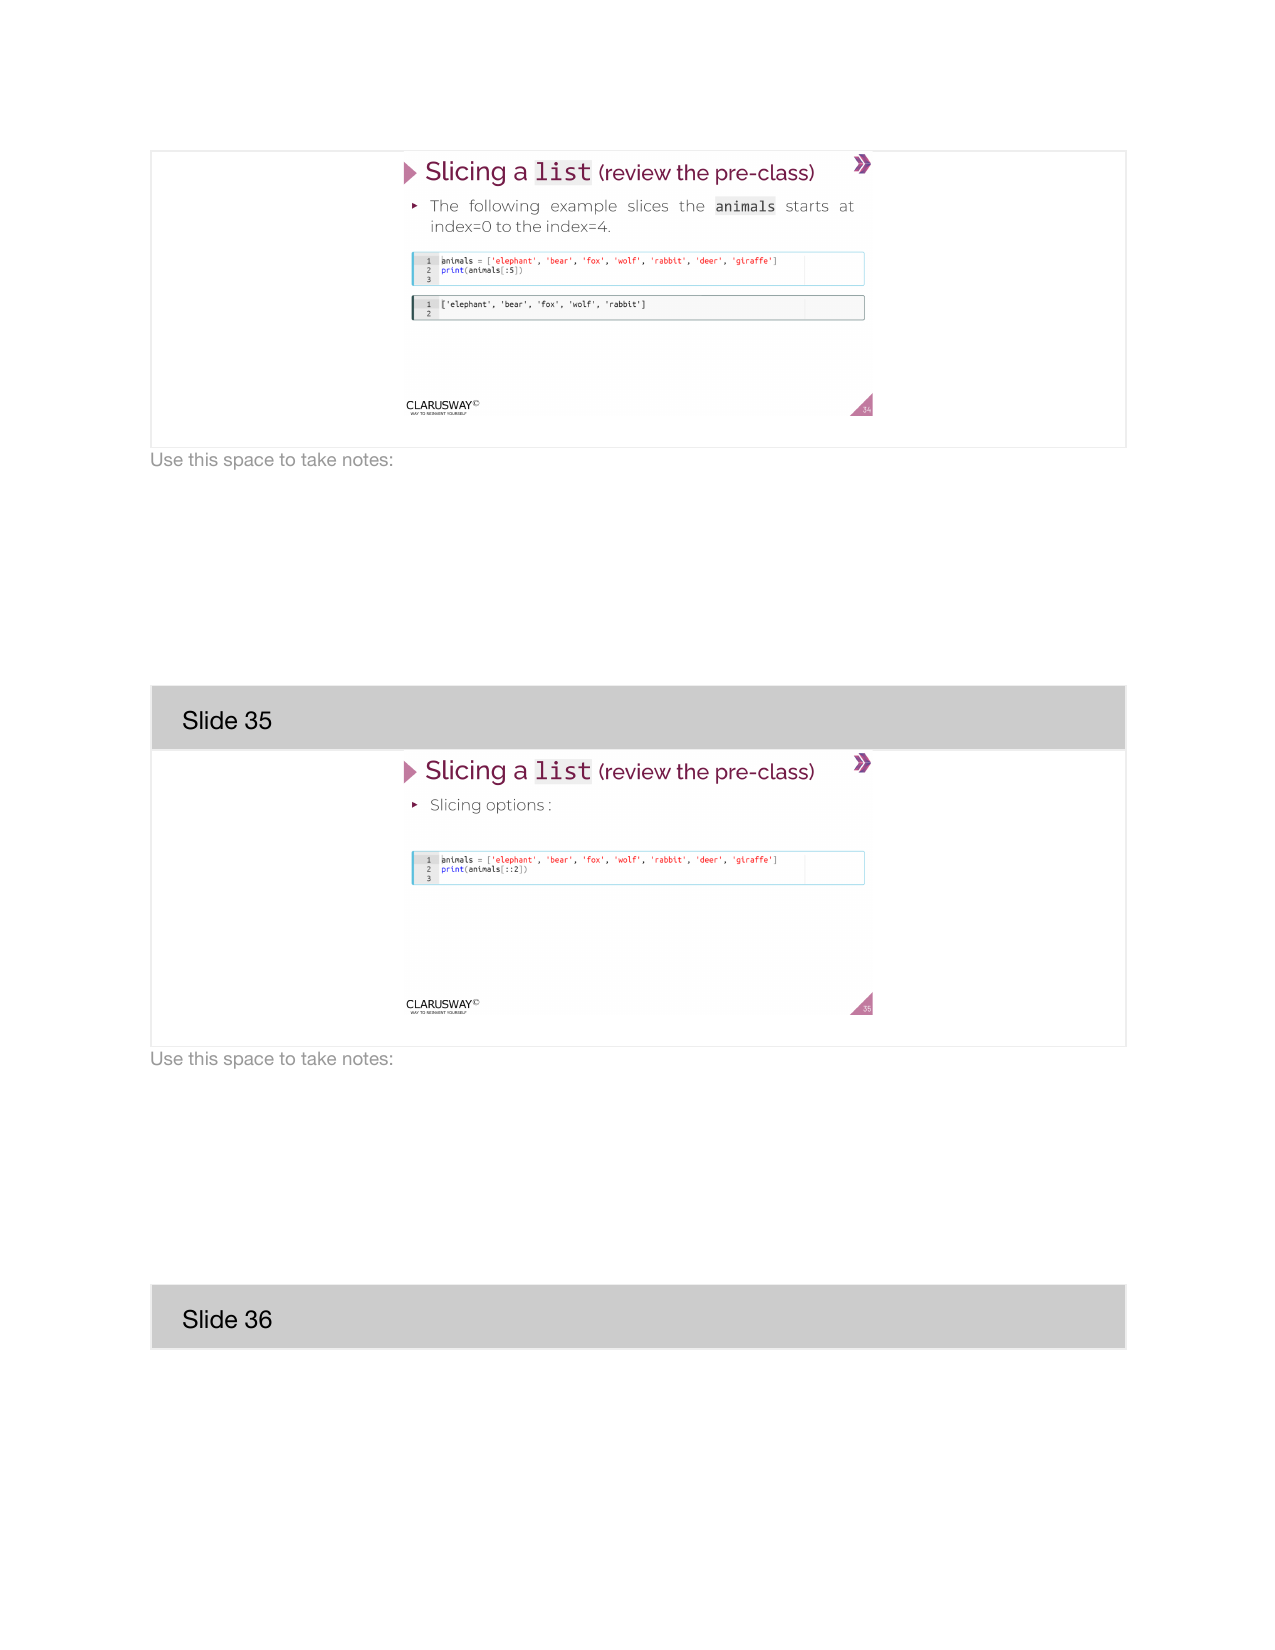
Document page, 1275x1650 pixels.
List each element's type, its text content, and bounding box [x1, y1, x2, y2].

picture [403, 151, 873, 416]
table_header Slide 35 [152, 686, 1125, 749]
table_header Slide 36 [152, 1285, 1125, 1348]
text Use this space to take notes: [150, 1047, 1125, 1071]
picture [403, 750, 873, 1015]
table_cell [152, 152, 1125, 447]
text Use this space to take notes: [150, 448, 1125, 472]
table_cell [152, 751, 1125, 1046]
